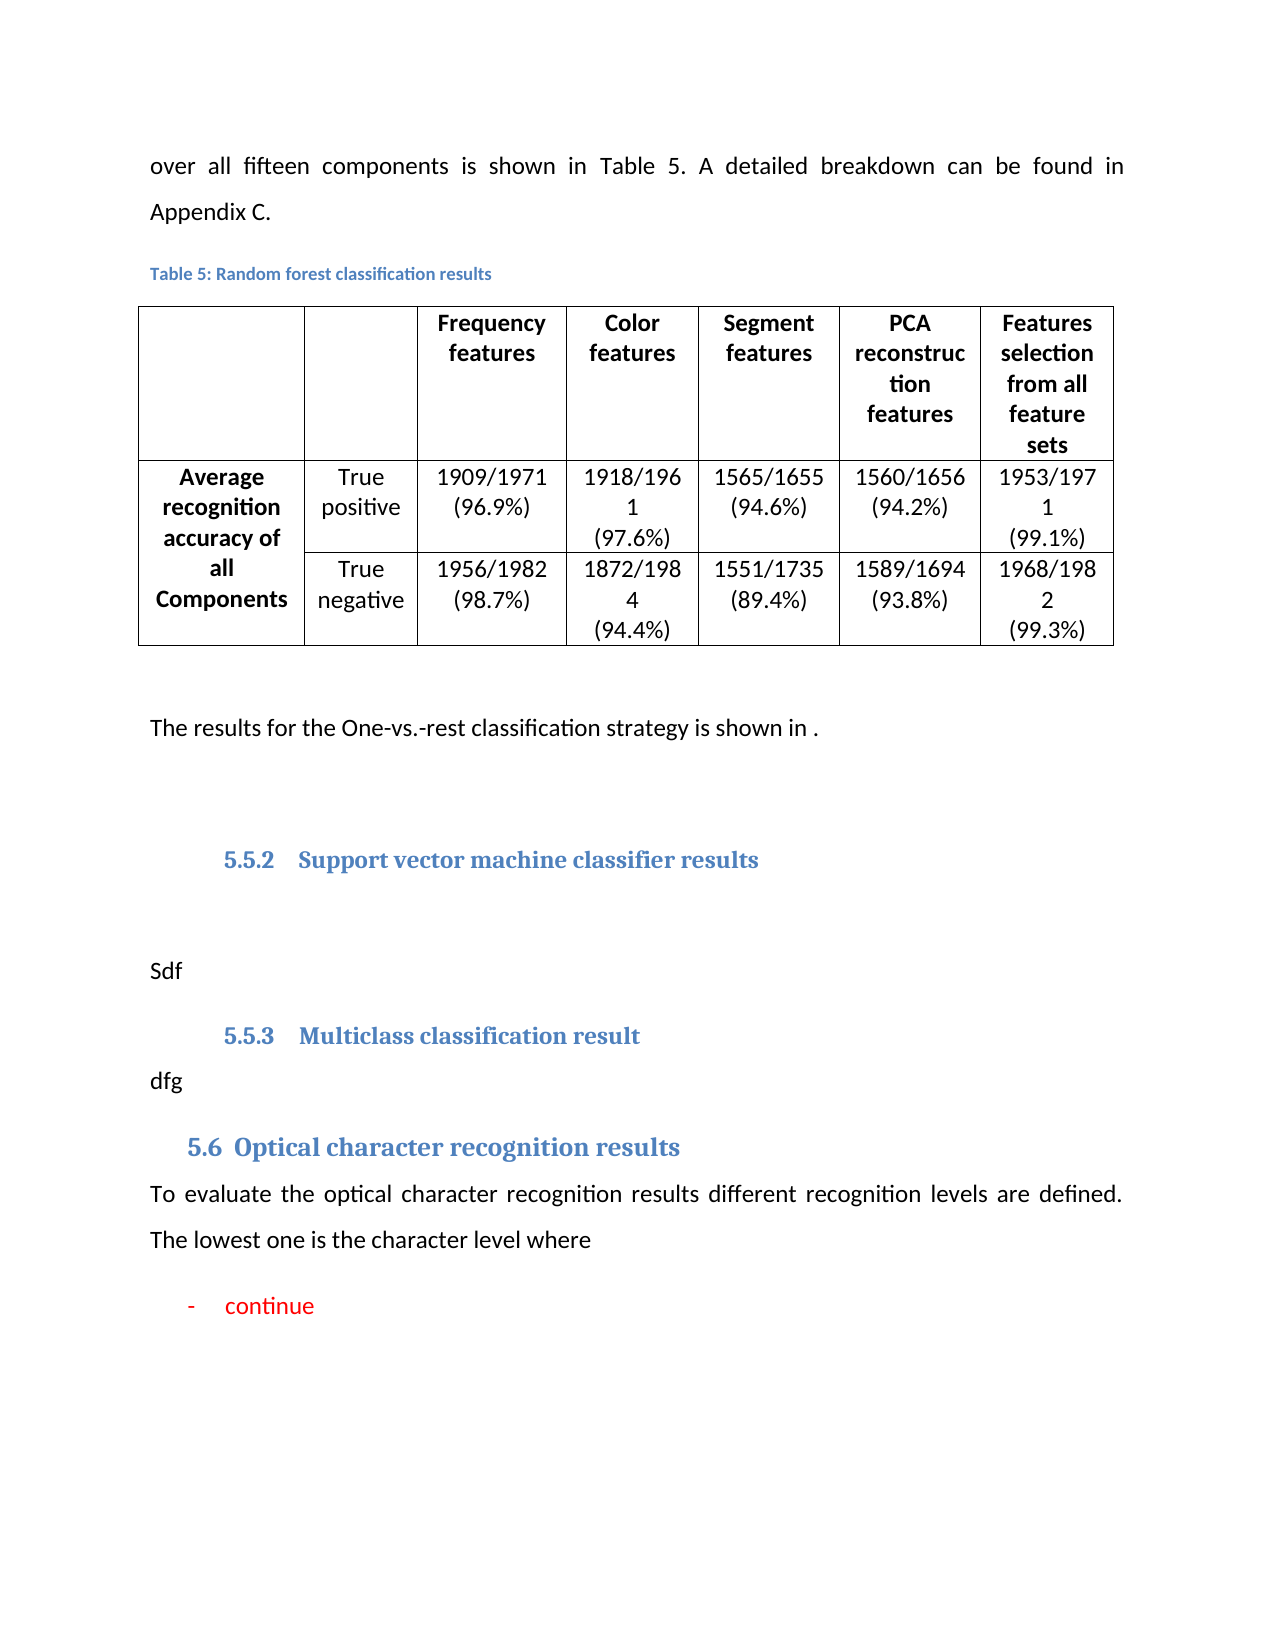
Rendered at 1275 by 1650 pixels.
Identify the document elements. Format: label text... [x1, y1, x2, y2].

table_cell 1560/1656 (94.2%) [840, 461, 980, 552]
table_cell Average recognition accuracy of all Components [139, 461, 304, 645]
table_cell 1956/1982 (98.7%) [418, 553, 566, 645]
table_header Frequency features [418, 307, 566, 460]
subtitle Support vector machine classifier results [224, 846, 1125, 874]
text The results for the One-vs.-rest classification strategy is shown in . [150, 712, 1125, 743]
table_cell 1872/1984 (94.4%) [567, 553, 698, 645]
table_header Color features [567, 307, 698, 460]
table_cell 1551/1735 (89.4%) [699, 553, 839, 645]
table_cell 1909/1971 (96.9%) [418, 461, 566, 552]
table_header [139, 307, 304, 460]
table_cell True positive [305, 461, 417, 552]
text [150, 150, 1125, 226]
table_cell 1968/1982 (99.3%) [981, 553, 1113, 645]
subtitle Multiclass classification result [224, 1022, 1125, 1051]
text dfg [150, 1065, 1125, 1096]
table_cell True negative [305, 553, 417, 645]
table_cell 1953/1971 (99.1%) [981, 461, 1113, 552]
table_cell 1565/1655 (94.6%) [699, 461, 839, 552]
text To evaluate the optical character recognition results different recognition levels are defined. The lowest one is the character level where [150, 1178, 1125, 1254]
table_header Segment features [699, 307, 839, 460]
text Table 5: Random forest classification results [150, 262, 1125, 285]
table_header [305, 307, 417, 460]
text Sdf [150, 955, 1125, 986]
table_cell 1918/1961 (97.6%) [567, 461, 698, 552]
table_cell 1589/1694 (93.8%) [840, 553, 980, 645]
table_header Features selection from all feature sets [981, 307, 1113, 460]
list continue [187, 1291, 1125, 1321]
subtitle Optical character recognition results [187, 1132, 1125, 1163]
table_header PCA reconstruction features [840, 307, 980, 460]
